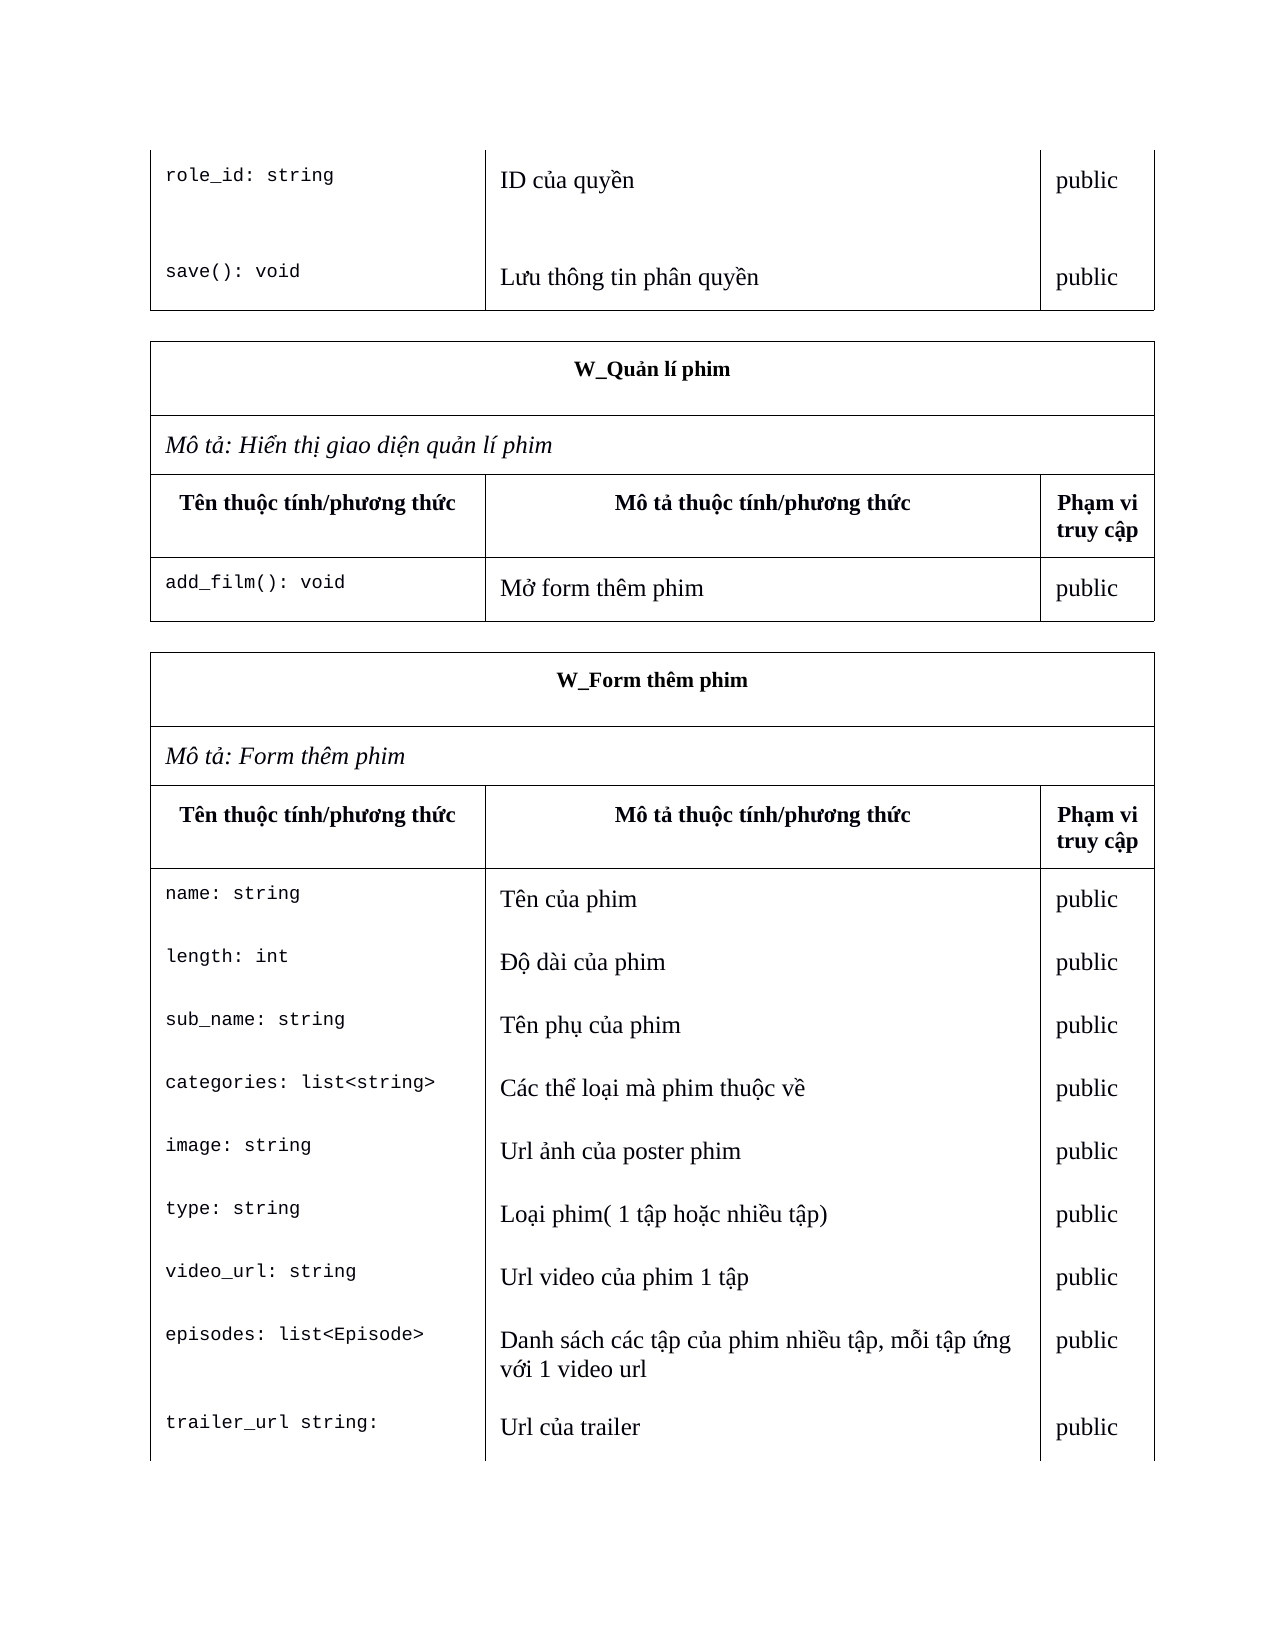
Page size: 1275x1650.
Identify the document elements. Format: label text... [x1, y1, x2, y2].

table_cell public [1041, 150, 1154, 247]
table_cell role_id: string [151, 150, 485, 247]
table_cell public [1041, 995, 1154, 1058]
table_cell Url video của phim 1 tập [486, 1247, 1040, 1310]
table_cell ID của quyền [486, 150, 1040, 247]
table_cell image: string [151, 1121, 485, 1184]
table_cell Phạm vi truy cập [1041, 786, 1154, 868]
table_cell Các thể loại mà phim thuộc về [486, 1058, 1040, 1121]
table_cell Tên của phim [486, 869, 1040, 932]
table_cell Url của trailer [486, 1398, 1040, 1461]
table_cell public [1041, 1058, 1154, 1121]
table_cell Phạm vi truy cập [1041, 475, 1154, 557]
table_cell add_film(): void [151, 558, 485, 621]
table_cell length: int [151, 932, 485, 995]
table_cell episodes: list<Episode> [151, 1310, 485, 1397]
table_cell public [1041, 1398, 1154, 1461]
table_header W_Quản lí phim [151, 342, 1154, 415]
table_cell save(): void [151, 247, 485, 309]
table_cell Mô tả thuộc tính/phương thức [486, 475, 1040, 557]
table_cell Lưu thông tin phân quyền [486, 247, 1040, 309]
table_cell Loại phim( 1 tập hoặc nhiều tập) [486, 1184, 1040, 1247]
table_cell categories: list<string> [151, 1058, 485, 1121]
table_cell public [1041, 247, 1154, 309]
table_cell public [1041, 1247, 1154, 1310]
table_header W_Form thêm phim [151, 653, 1154, 726]
table_cell Tên phụ của phim [486, 995, 1040, 1058]
table_cell trailer_url string: [151, 1398, 485, 1461]
table_cell Mở form thêm phim [486, 558, 1040, 621]
table_cell public [1041, 1184, 1154, 1247]
table_cell Url ảnh của poster phim [486, 1121, 1040, 1184]
table_cell Danh sách các tập của phim nhiều tập, mỗi tập ứng với 1 video url [486, 1310, 1040, 1397]
table_cell type: string [151, 1184, 485, 1247]
table_cell Tên thuộc tính/phương thức [151, 786, 485, 868]
table_cell Độ dài của phim [486, 932, 1040, 995]
table_cell Mô tả: Form thêm phim [151, 727, 1154, 785]
table_cell sub_name: string [151, 995, 485, 1058]
table_cell name: string [151, 869, 485, 932]
table_cell Tên thuộc tính/phương thức [151, 475, 485, 557]
table_cell public [1041, 869, 1154, 932]
table_cell public [1041, 932, 1154, 995]
table_cell public [1041, 1310, 1154, 1397]
table_cell public [1041, 1121, 1154, 1184]
table_cell Mô tả thuộc tính/phương thức [486, 786, 1040, 868]
table_cell public [1041, 558, 1154, 621]
table_cell Mô tả: Hiển thị giao diện quản lí phim [151, 416, 1154, 474]
table_cell video_url: string [151, 1247, 485, 1310]
